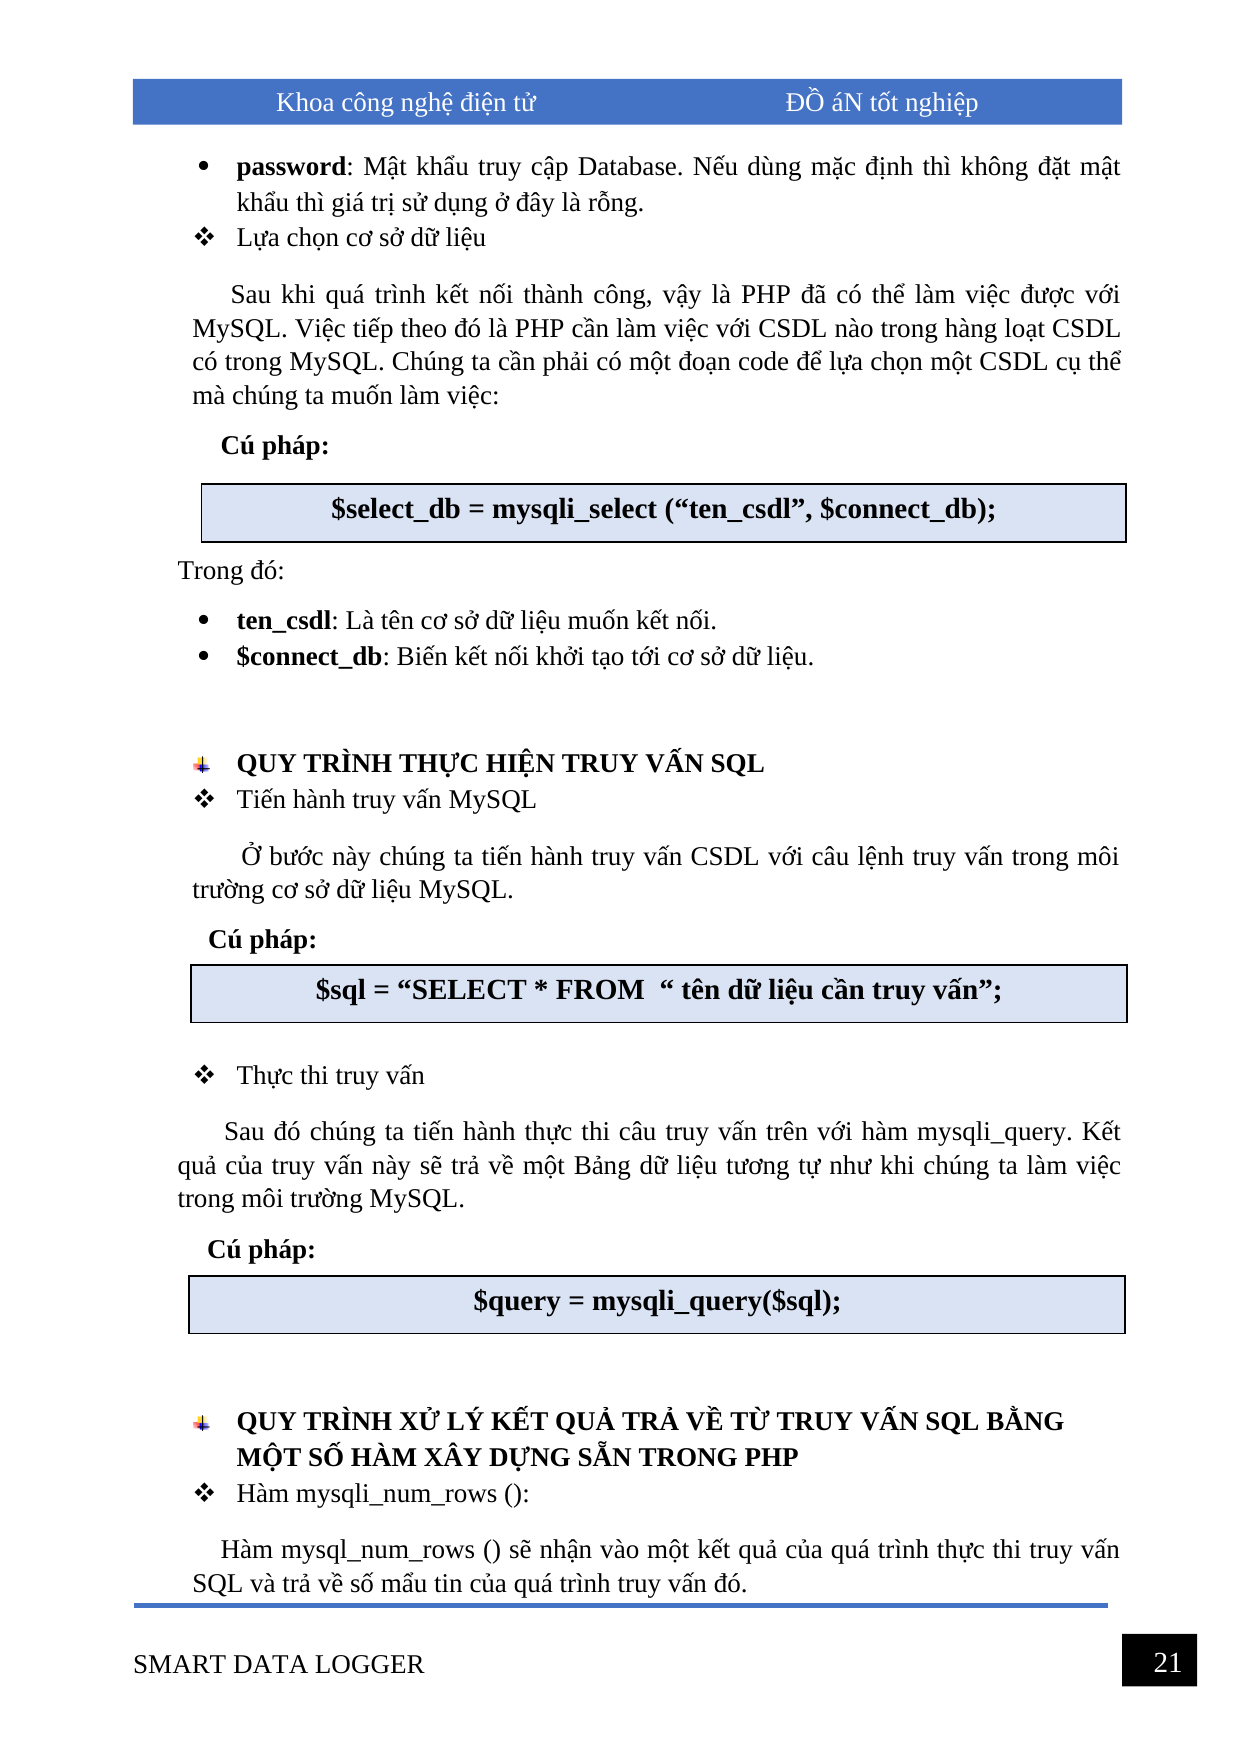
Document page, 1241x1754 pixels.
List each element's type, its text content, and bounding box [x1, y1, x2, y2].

list $connect_db: Biến kết nối khởi tạo tới cơ sở dữ liệu. [199, 640, 1122, 671]
list ten_csdl: Là tên cơ sở dữ liệu muốn kết nối. [199, 604, 1122, 636]
text Sau khi quá trình kết nối thành công, vậy là PHP đã có thể làm việc được với MySQL. Việc tiếp theo đó là PHP cần làm việc với CSDL nào trong hàng loạt CSDL có trong MySQL. Chúng ta cần phải có một đoạn code để lựa chọn một CSDL cụ thể mà chúng ta muốn làm việc: [192, 278, 1122, 410]
picture [193, 1414, 210, 1431]
text Hàm mysql_num_rows () sẽ nhận vào một kết quả của quá trình thực thi truy vấn SQL và trả về số mẩu tin của quá trình truy vấn đó. [192, 1534, 1122, 1598]
text Ở bước này chúng ta tiến hành truy vấn CSDL với câu lệnh truy vấn trong môi trường cơ sở dữ liệu MySQL. [192, 840, 1122, 904]
list QUY TRÌNH XỬ LÝ KẾT QUẢ TRẢ VỀ TỪ TRUY VẤN SQL BẰNG MỘT SỐ HÀM XÂY DỰNG SẴN TRONG PHP [192, 1405, 1122, 1472]
list Hàm mysqli_num_rows (): [192, 1477, 1122, 1508]
text Trong đó: [177, 479, 1122, 585]
text Sau đó chúng ta tiến hành thực thi câu truy vấn trên với hàm mysqli_query. Kết quả của truy vấn này sẽ trả về một Bảng dữ liệu tương tự như khi chúng ta làm việc trong môi trường MySQL. [177, 1116, 1122, 1214]
text Cú pháp: [192, 923, 1122, 954]
list password: Mật khẩu truy cập Database. Nếu dùng mặc định thì không đặt mật khẩu thì giá trị sử dụng ở đây là rỗng. [199, 150, 1122, 217]
list Thực thi truy vấn [192, 1023, 1122, 1090]
picture [193, 755, 210, 773]
list Lựa chọn cơ sở dữ liệu [192, 222, 1122, 253]
list QUY TRÌNH THỰC HIỆN TRUY VẤN SQL [192, 747, 1122, 778]
text Cú pháp: [192, 429, 1122, 460]
text Cú pháp: [177, 1233, 1122, 1264]
list Tiến hành truy vấn MySQL [192, 783, 1122, 814]
